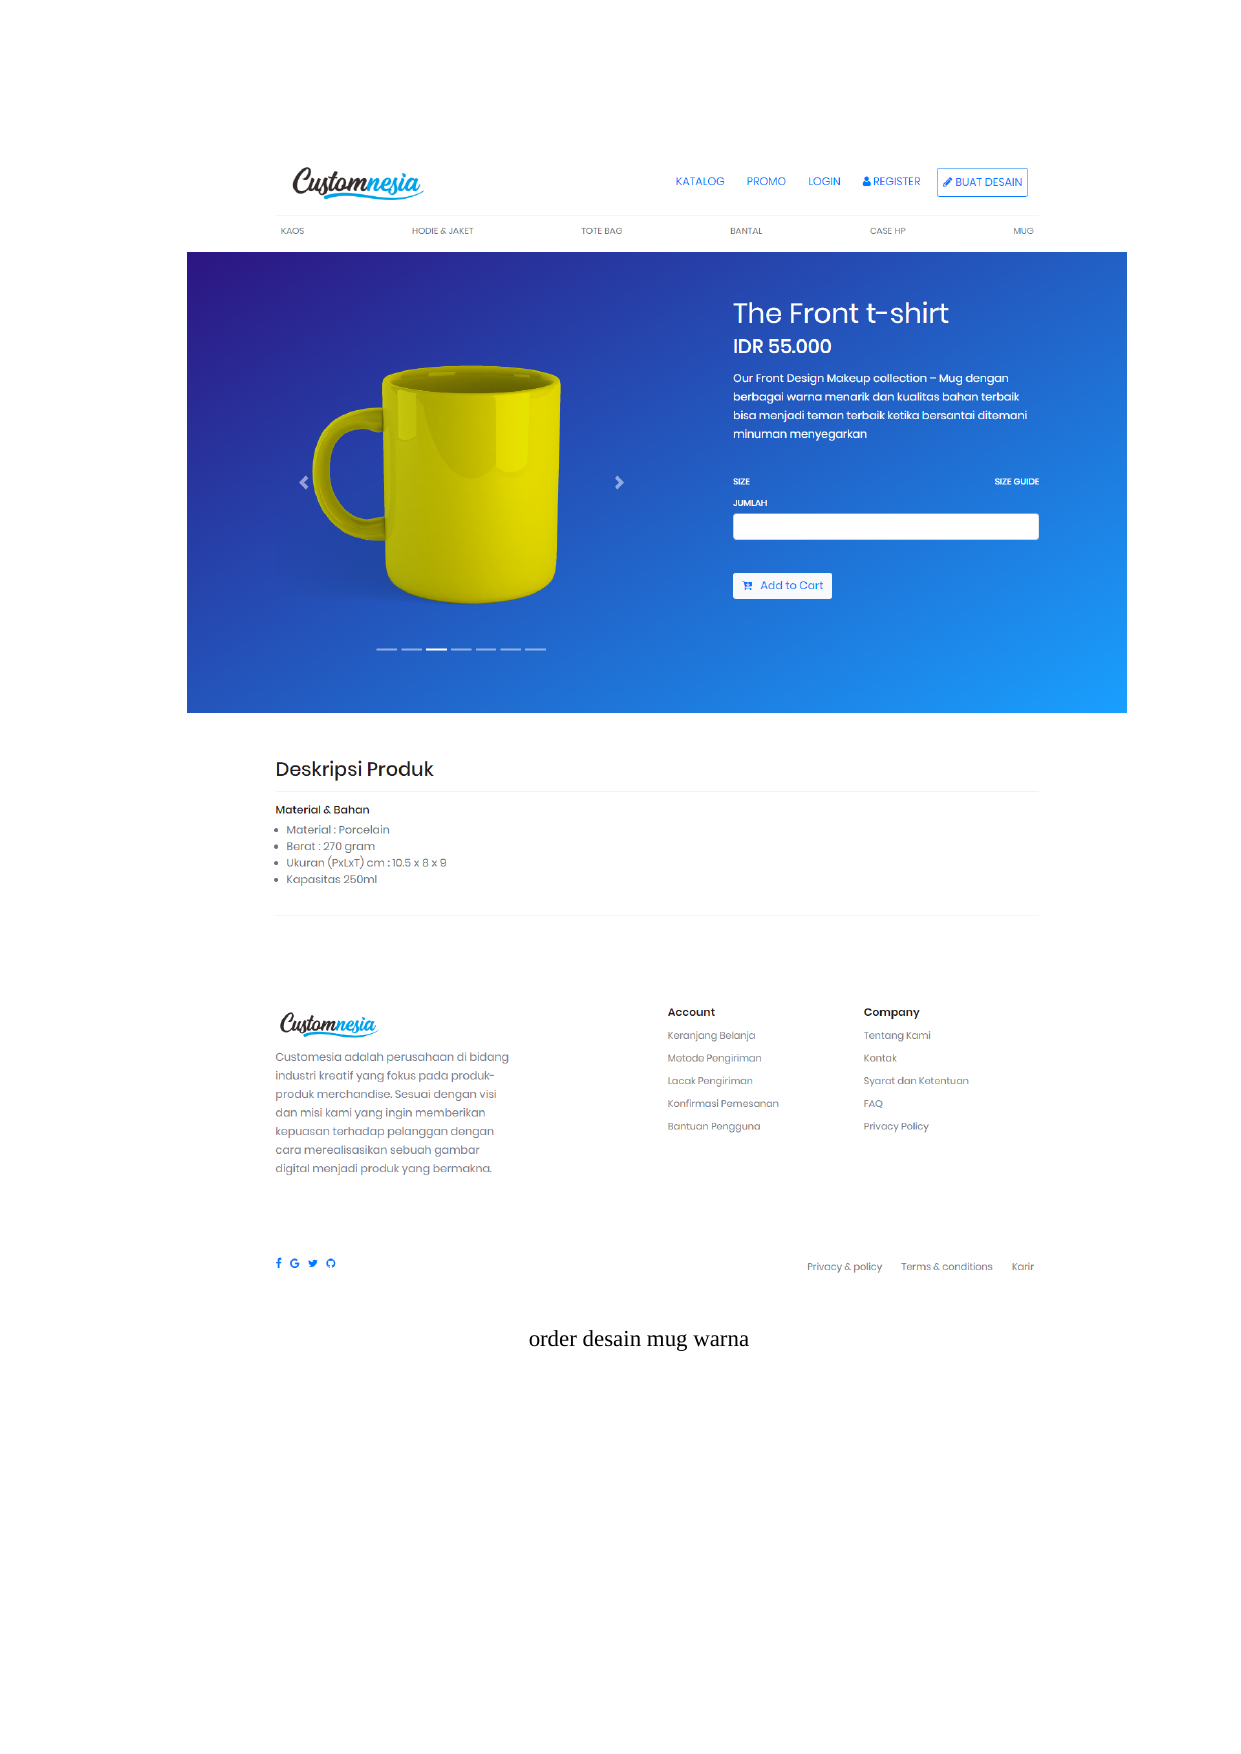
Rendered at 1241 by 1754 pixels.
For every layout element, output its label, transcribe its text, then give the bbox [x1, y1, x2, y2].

picture [187, 149, 1127, 1311]
list order desain mug warna [187, 1325, 1090, 1351]
